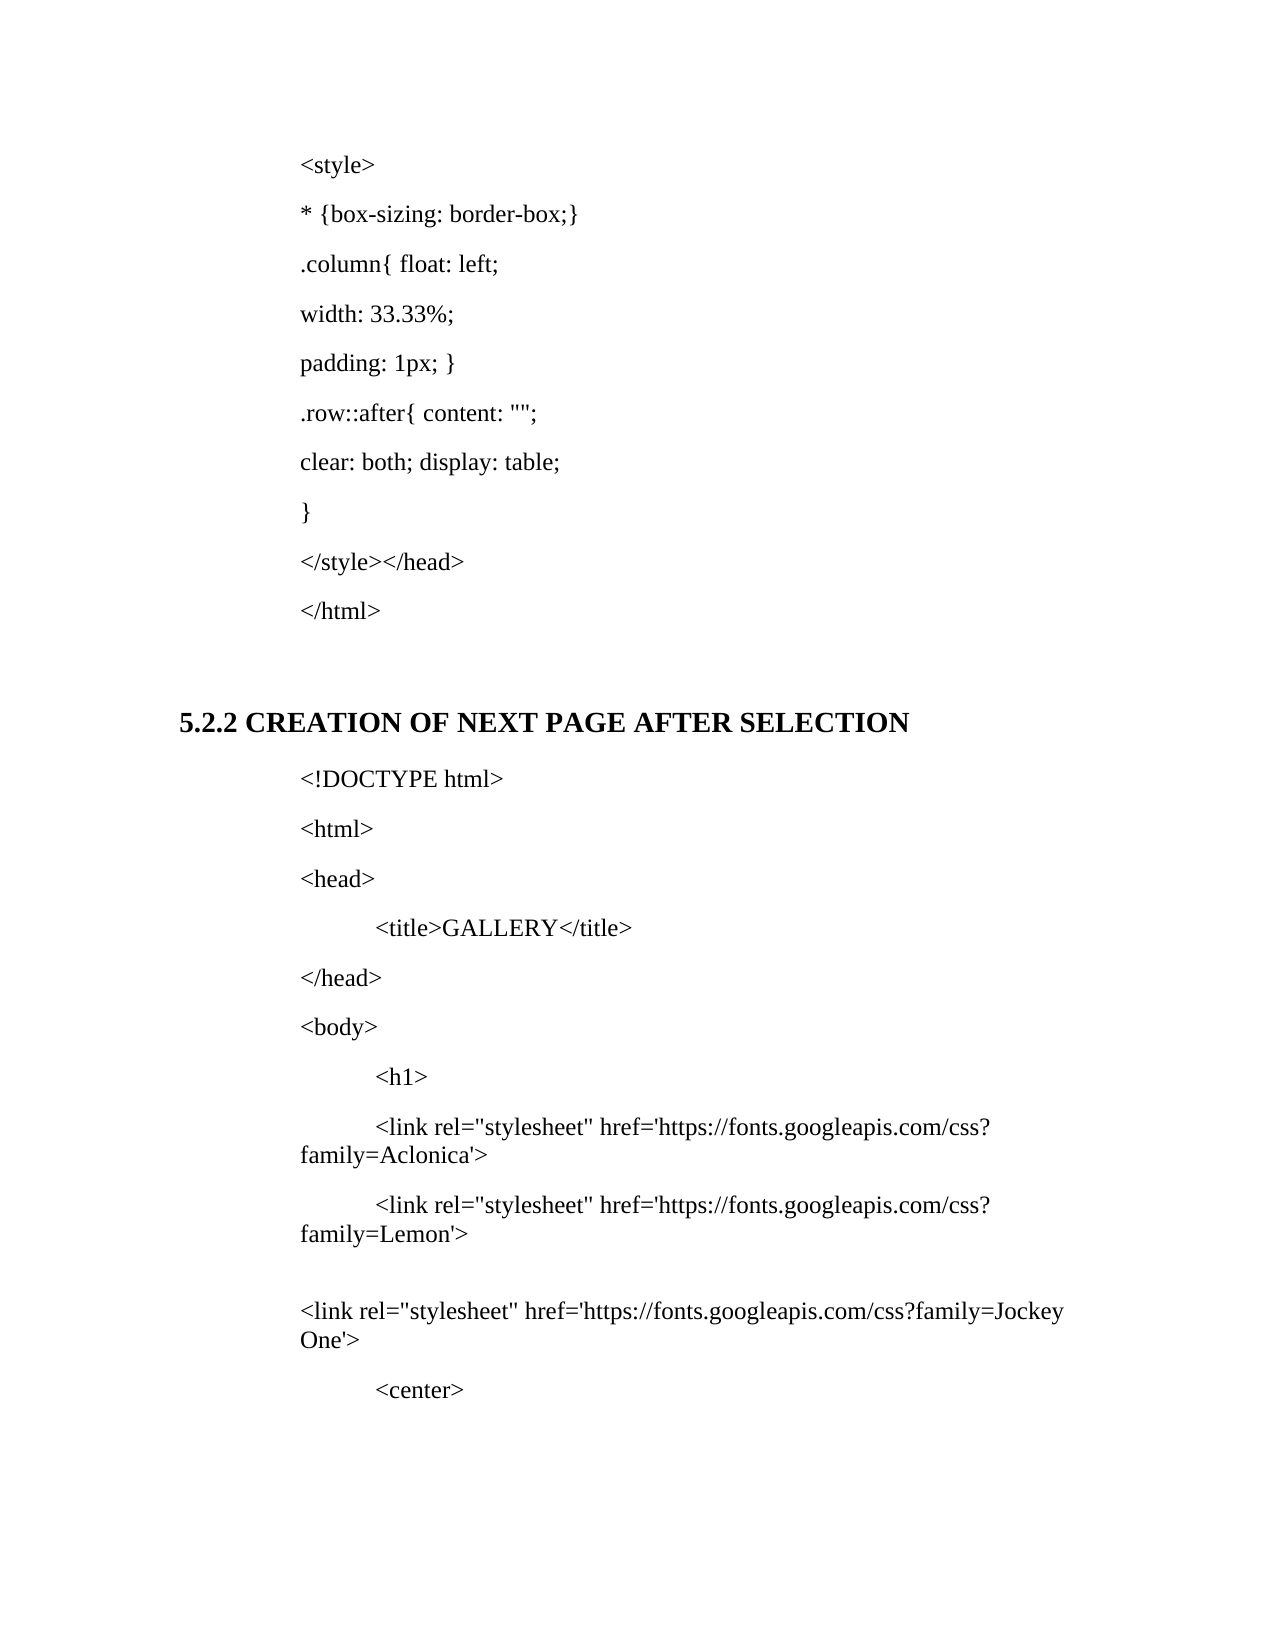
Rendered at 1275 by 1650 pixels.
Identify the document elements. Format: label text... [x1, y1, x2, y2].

text <h1> [300, 1062, 1072, 1091]
text <style> [300, 150, 1072, 179]
text </head> [300, 963, 1072, 992]
text * {box-sizing: border-box;} [300, 199, 1072, 228]
text clear: both; display: table; [300, 447, 1072, 476]
text <!DOCTYPE html> [300, 764, 1072, 793]
text } [300, 497, 1072, 526]
text <link rel="stylesheet" href='https://fonts.googleapis.com/css?family=Aclonica'> [300, 1112, 1072, 1169]
text 5.2.2 CREATION OF NEXT PAGE AFTER SELECTION [150, 705, 1072, 739]
text <title>GALLERY</title> [300, 913, 1072, 942]
text <center> [300, 1375, 1072, 1403]
text <body> [300, 1012, 1072, 1041]
text <html> [300, 814, 1072, 843]
text </html> [300, 596, 1072, 625]
text <head> [300, 864, 1072, 892]
text padding: 1px; } [300, 348, 1072, 377]
text </style></head> [300, 547, 1072, 575]
text <link rel="stylesheet" href='https://fonts.googleapis.com/css?family=Jockey One'> [300, 1296, 1072, 1354]
text <link rel="stylesheet" href='https://fonts.googleapis.com/css?family=Lemon'> [300, 1190, 1072, 1247]
text width: 33.33%; [300, 299, 1072, 327]
text .column{ float: left; [300, 249, 1072, 278]
text .row::after{ content: ""; [300, 398, 1072, 427]
